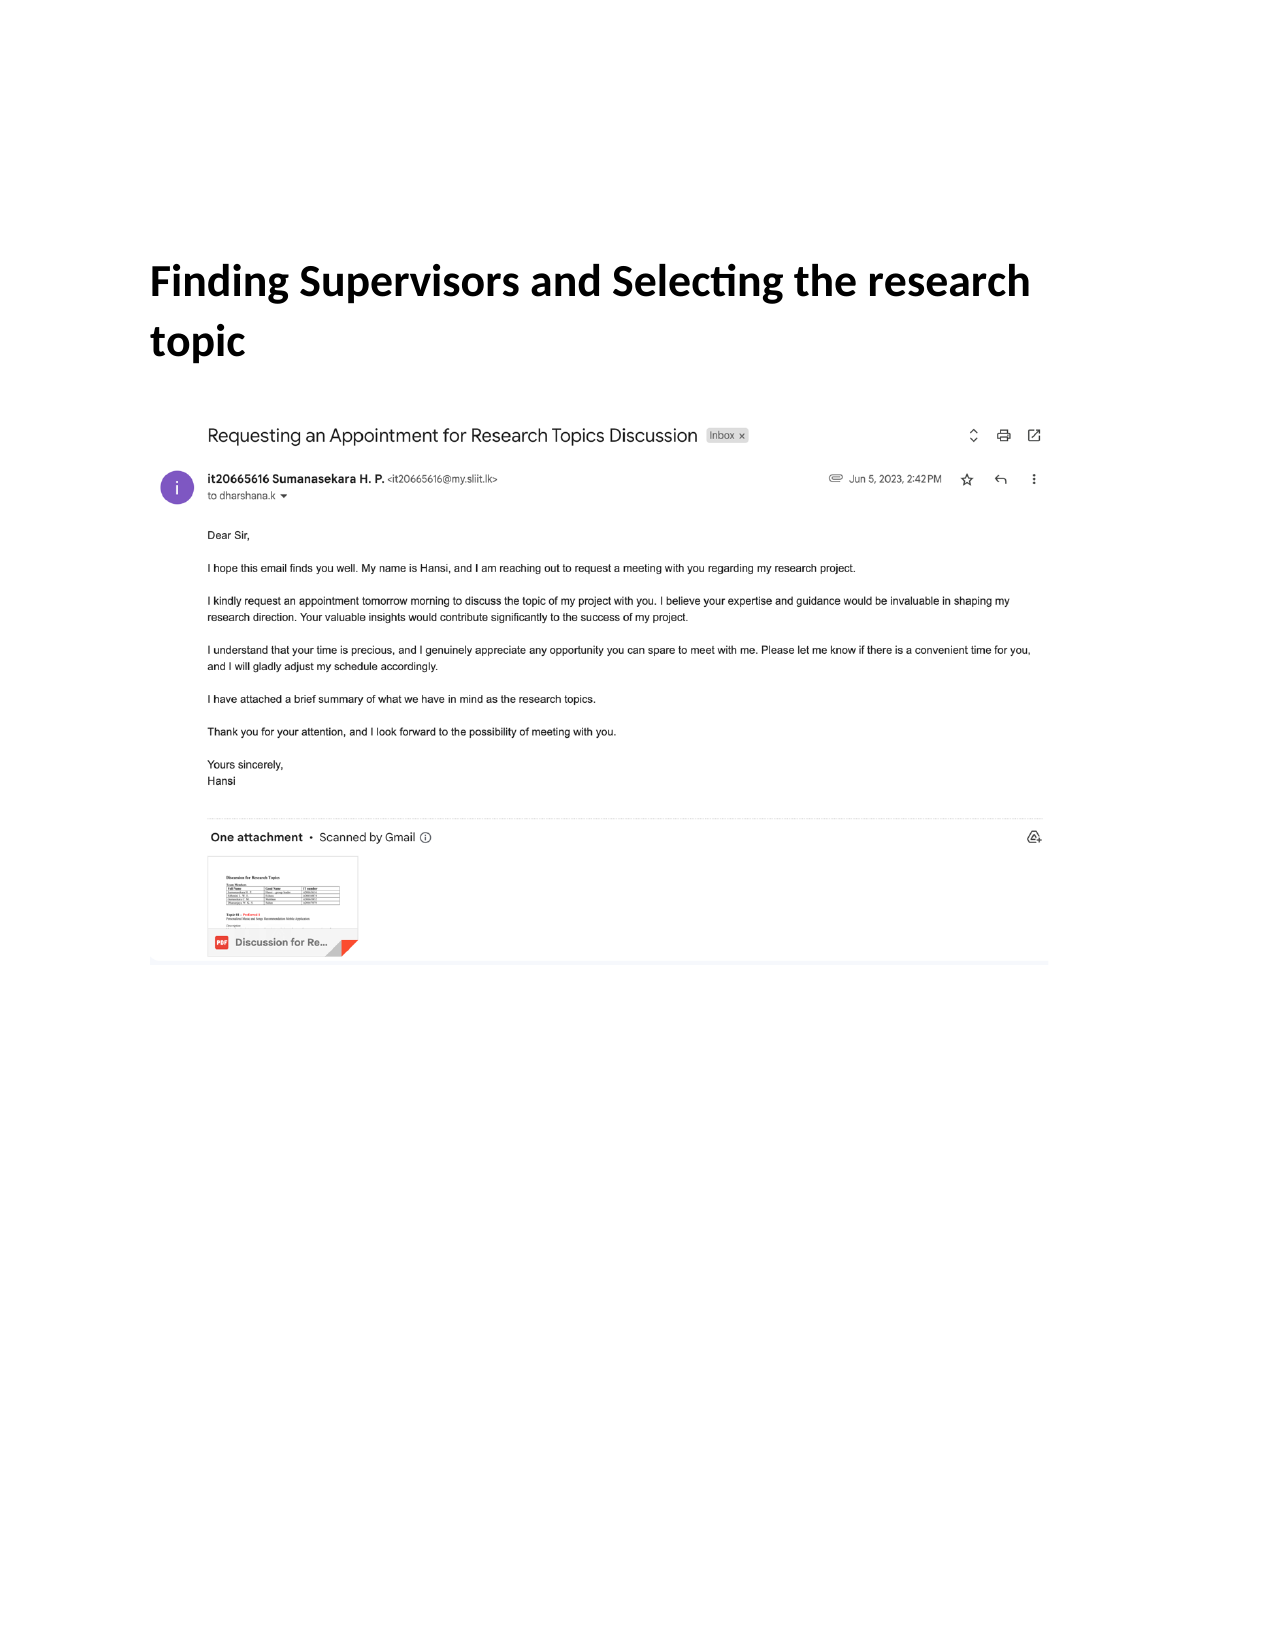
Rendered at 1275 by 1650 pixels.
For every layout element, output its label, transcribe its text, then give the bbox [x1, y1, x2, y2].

picture [150, 372, 1049, 918]
subtitle Finding Supervisors and Selecting the research topic [150, 205, 1125, 321]
